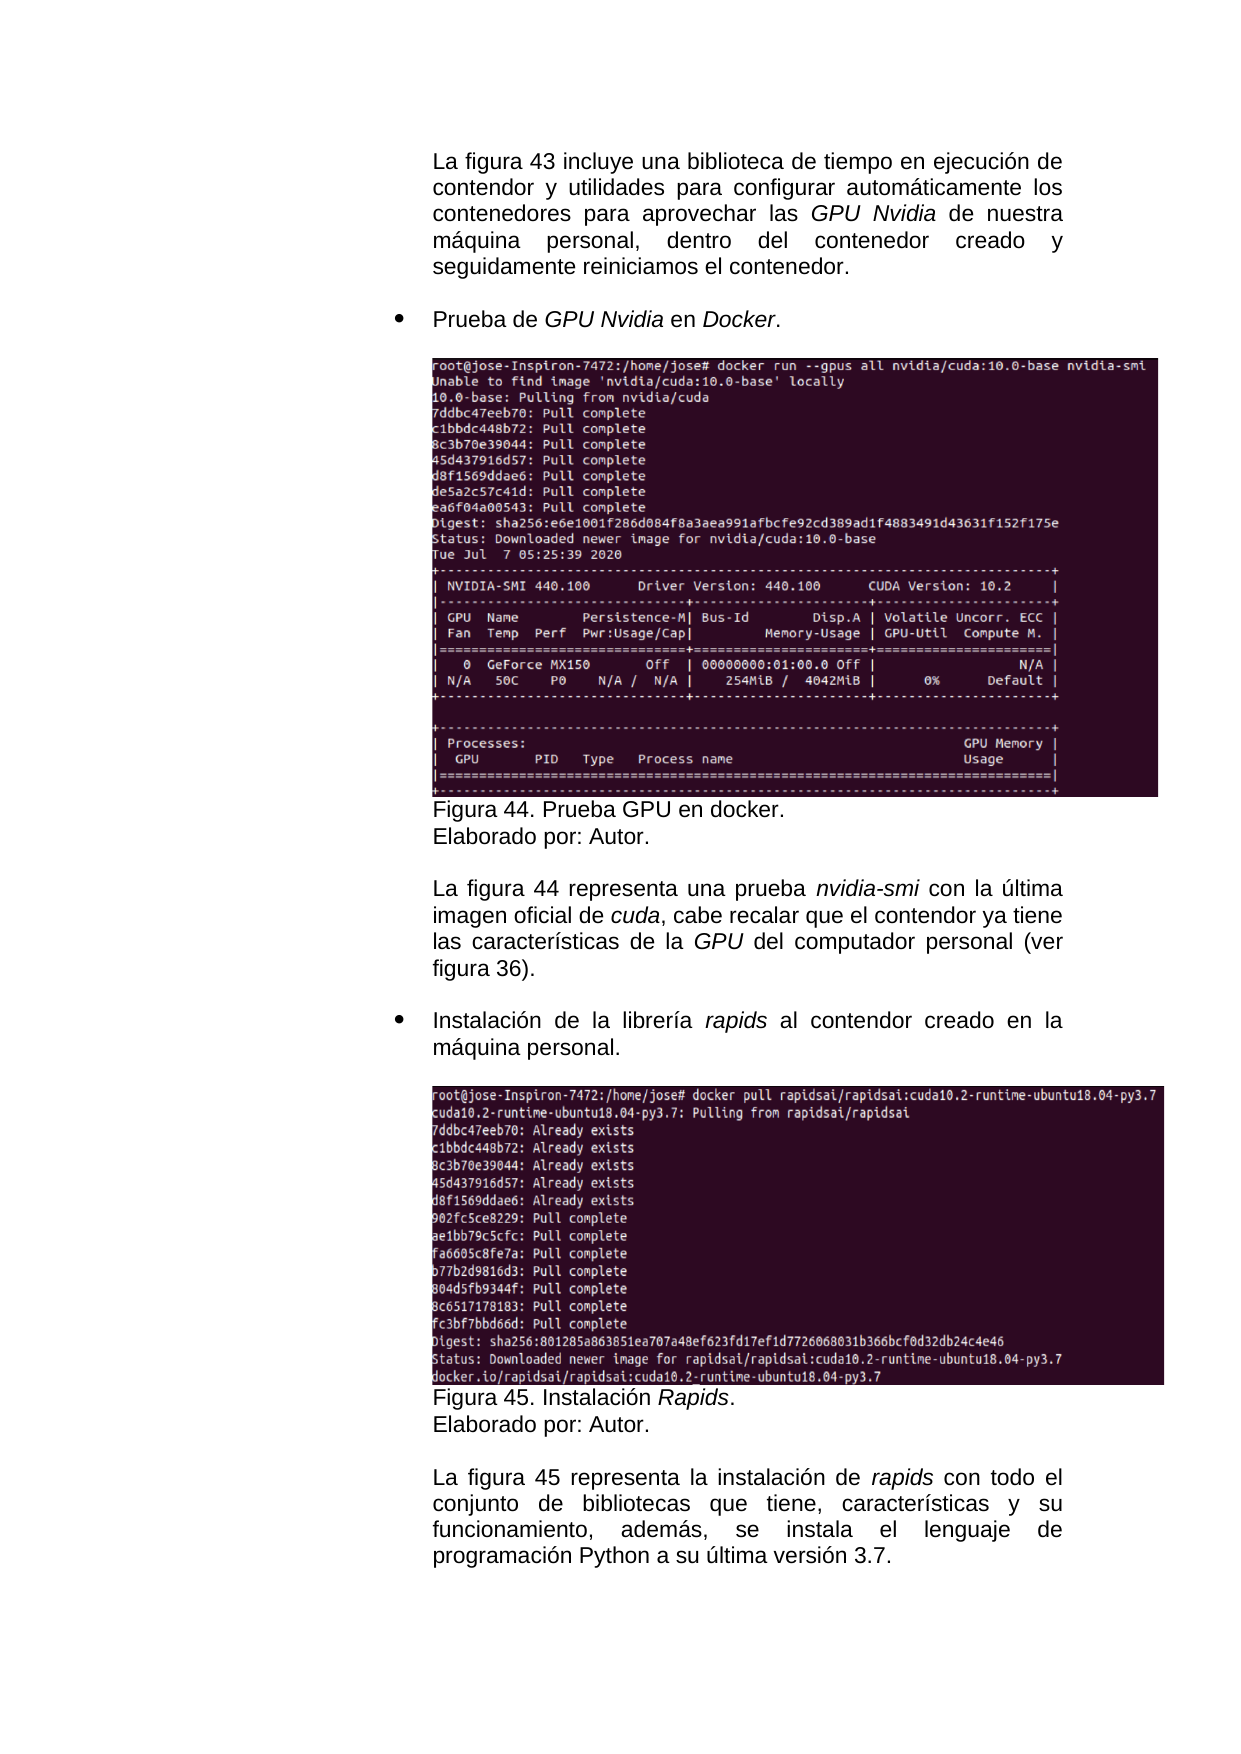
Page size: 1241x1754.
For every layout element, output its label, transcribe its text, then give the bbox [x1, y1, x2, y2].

list Figura 45. Instalación Rapids. [432, 1385, 1063, 1411]
list Instalación de la librería rapids al contendor creado en la máquina personal. [395, 1007, 1063, 1060]
list Elaborado por: Autor. [432, 823, 1063, 849]
picture [432, 358, 1159, 797]
list La figura 43 incluye una biblioteca de tiempo en ejecución de contendor y utilidades para configurar automáticamente los contenedores para aprovechar las GPU Nvidia de nuestra máquina personal, dentro del contenedor creado y seguidamente reiniciamos el contenedor. [432, 148, 1063, 279]
picture [432, 1086, 1165, 1385]
list La figura 45 representa la instalación de rapids con todo el conjunto de bibliotecas que tiene, características y su funcionamiento, además, se instala el lenguaje de programación Python a su última versión 3.7. [432, 1463, 1063, 1569]
list Figura 44. Prueba GPU en docker. [432, 797, 1063, 823]
list Prueba de GPU Nvidia en Docker. [395, 306, 1063, 333]
list Elaborado por: Autor. [432, 1411, 1063, 1437]
list La figura 44 representa una prueba nvidia-smi con la última imagen oficial de cuda, cabe recalar que el contendor ya tiene las características de la GPU del computador personal (ver figura 36). [432, 875, 1063, 981]
